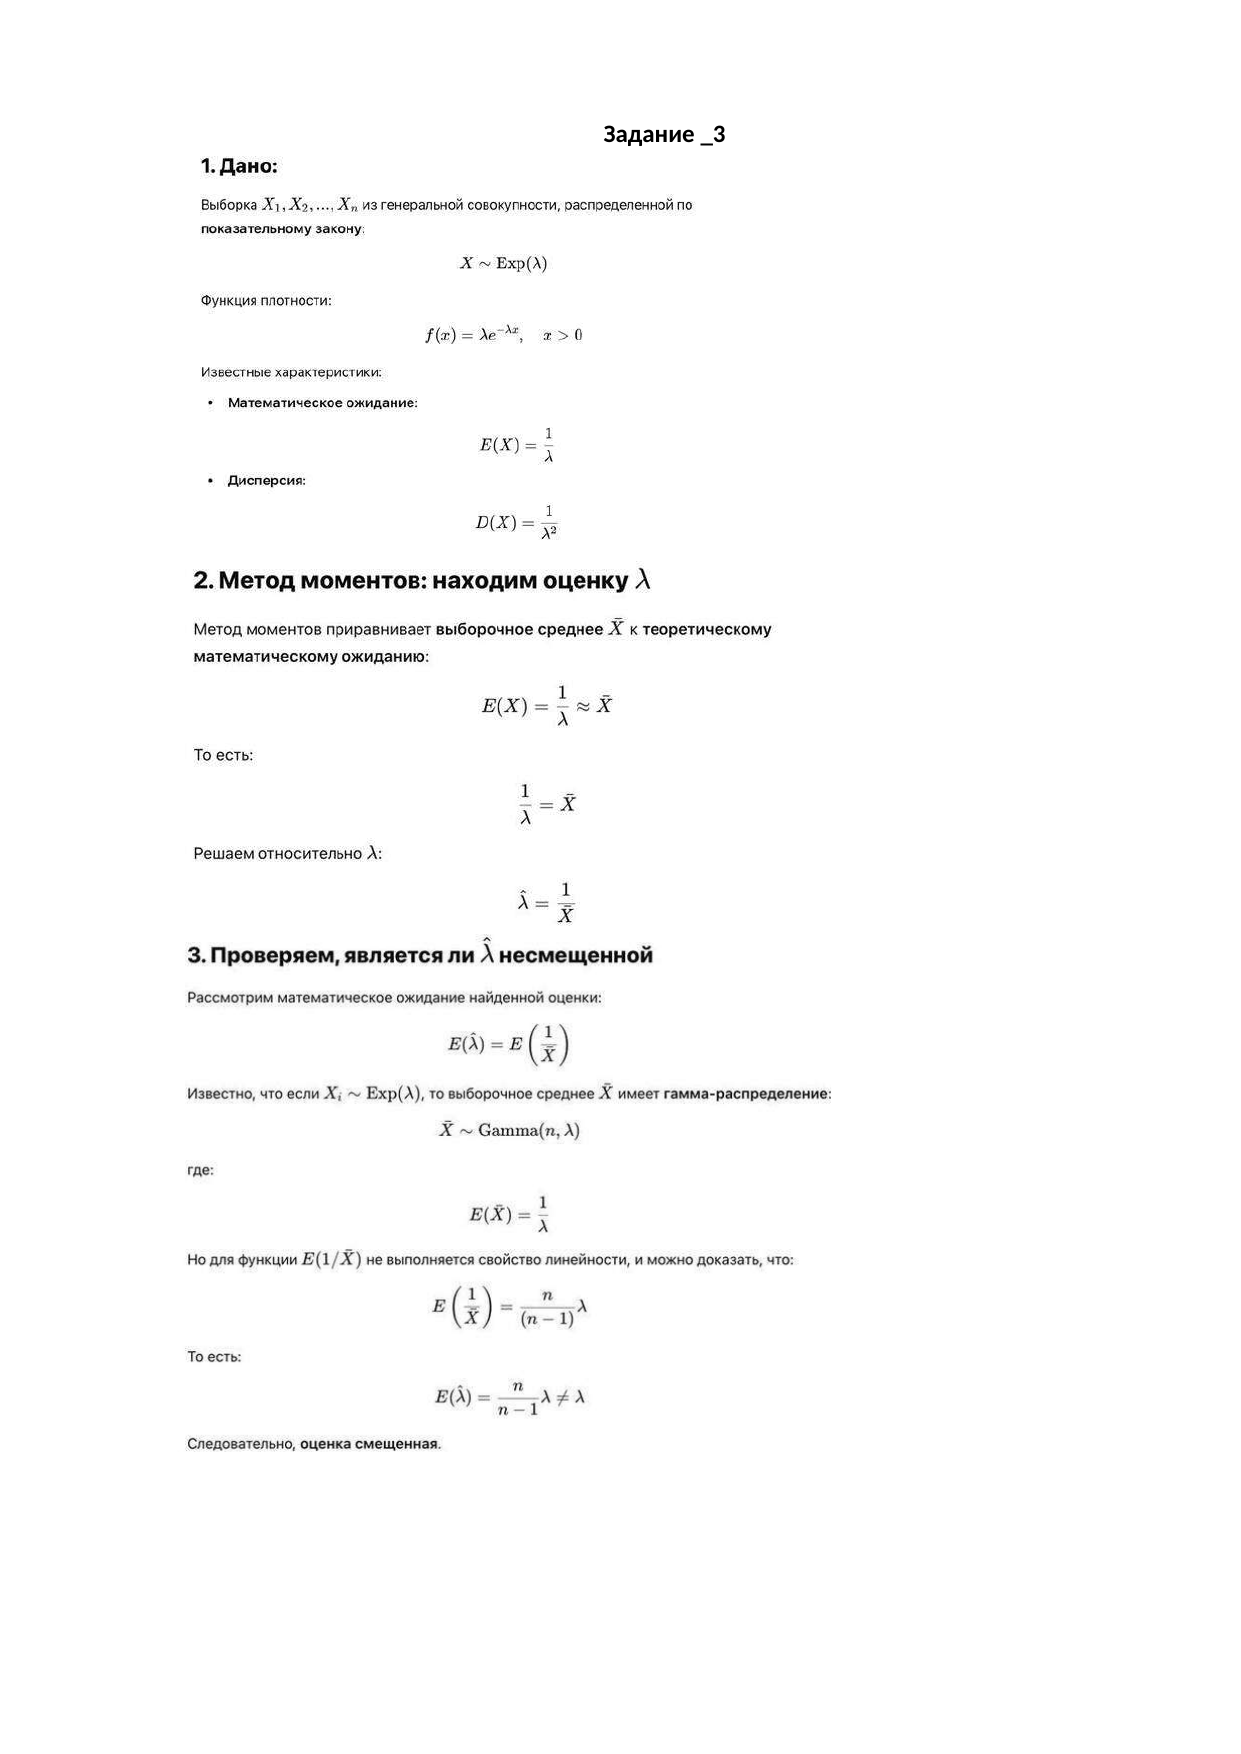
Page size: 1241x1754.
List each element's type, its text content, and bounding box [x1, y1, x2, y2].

picture [177, 148, 833, 1452]
text Задание _3 [177, 118, 1152, 149]
